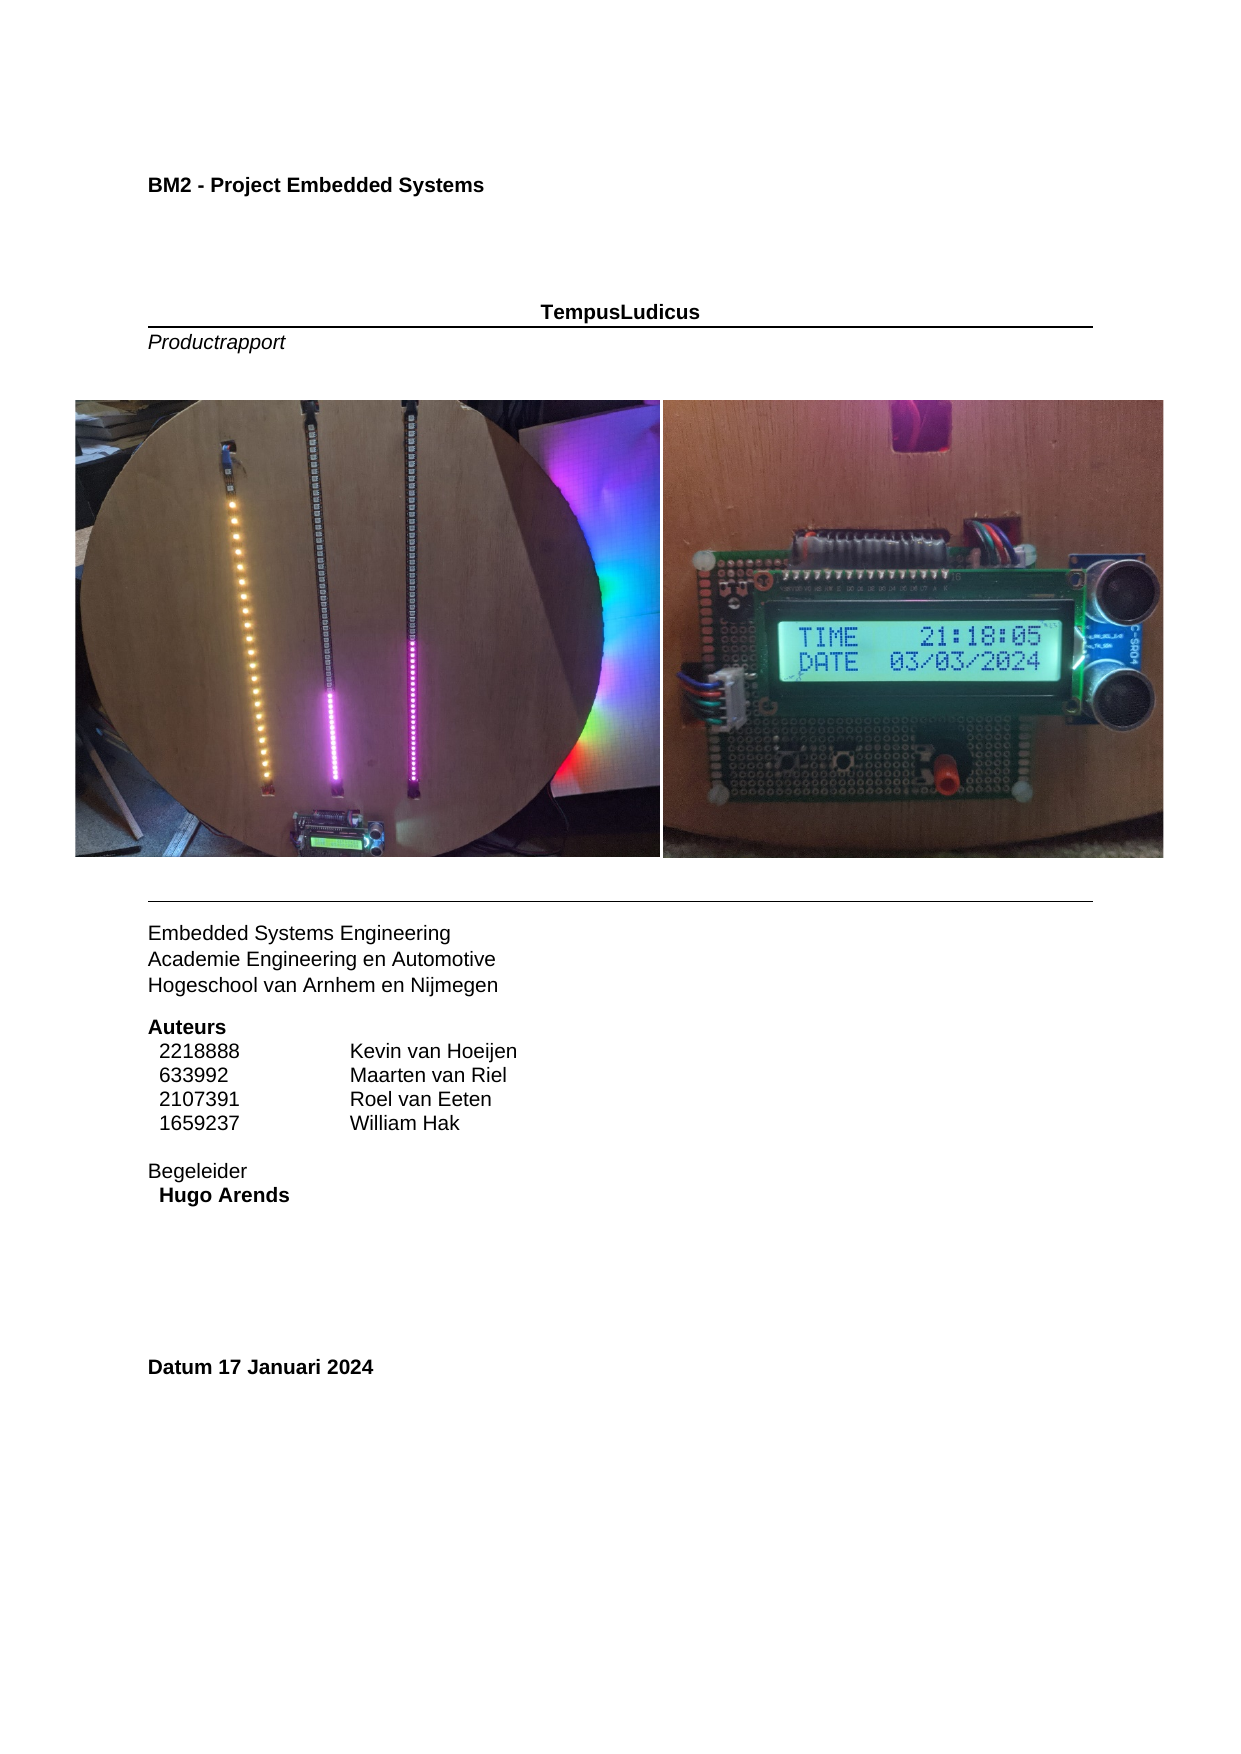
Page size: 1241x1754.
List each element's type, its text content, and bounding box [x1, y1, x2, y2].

text Auteurs [148, 1015, 1093, 1039]
table_header Kevin van Hoeijen [338, 1039, 1093, 1063]
text Datum 17 Januari 2024 [148, 1354, 1093, 1378]
title TempusLudicus [148, 300, 1093, 326]
table_cell Maarten van Riel Roel van Eeten [338, 1063, 1093, 1111]
text Embedded Systems Engineering Academie Engineering en Automotive Hogeschool van Arnhem en Nijmegen [148, 921, 1093, 997]
picture [663, 400, 1164, 858]
text BM2 - Project Embedded Systems [148, 173, 1093, 197]
table_header Hugo Arends [148, 1183, 1093, 1207]
picture [75, 400, 660, 857]
text Productrapport [148, 329, 1093, 353]
text Begeleider [148, 1159, 1093, 1183]
table_cell 1659237 [148, 1111, 338, 1159]
table_header 2218888 [148, 1039, 338, 1063]
table_cell William Hak [338, 1111, 1093, 1159]
table_cell 633992 2107391 [148, 1063, 338, 1111]
